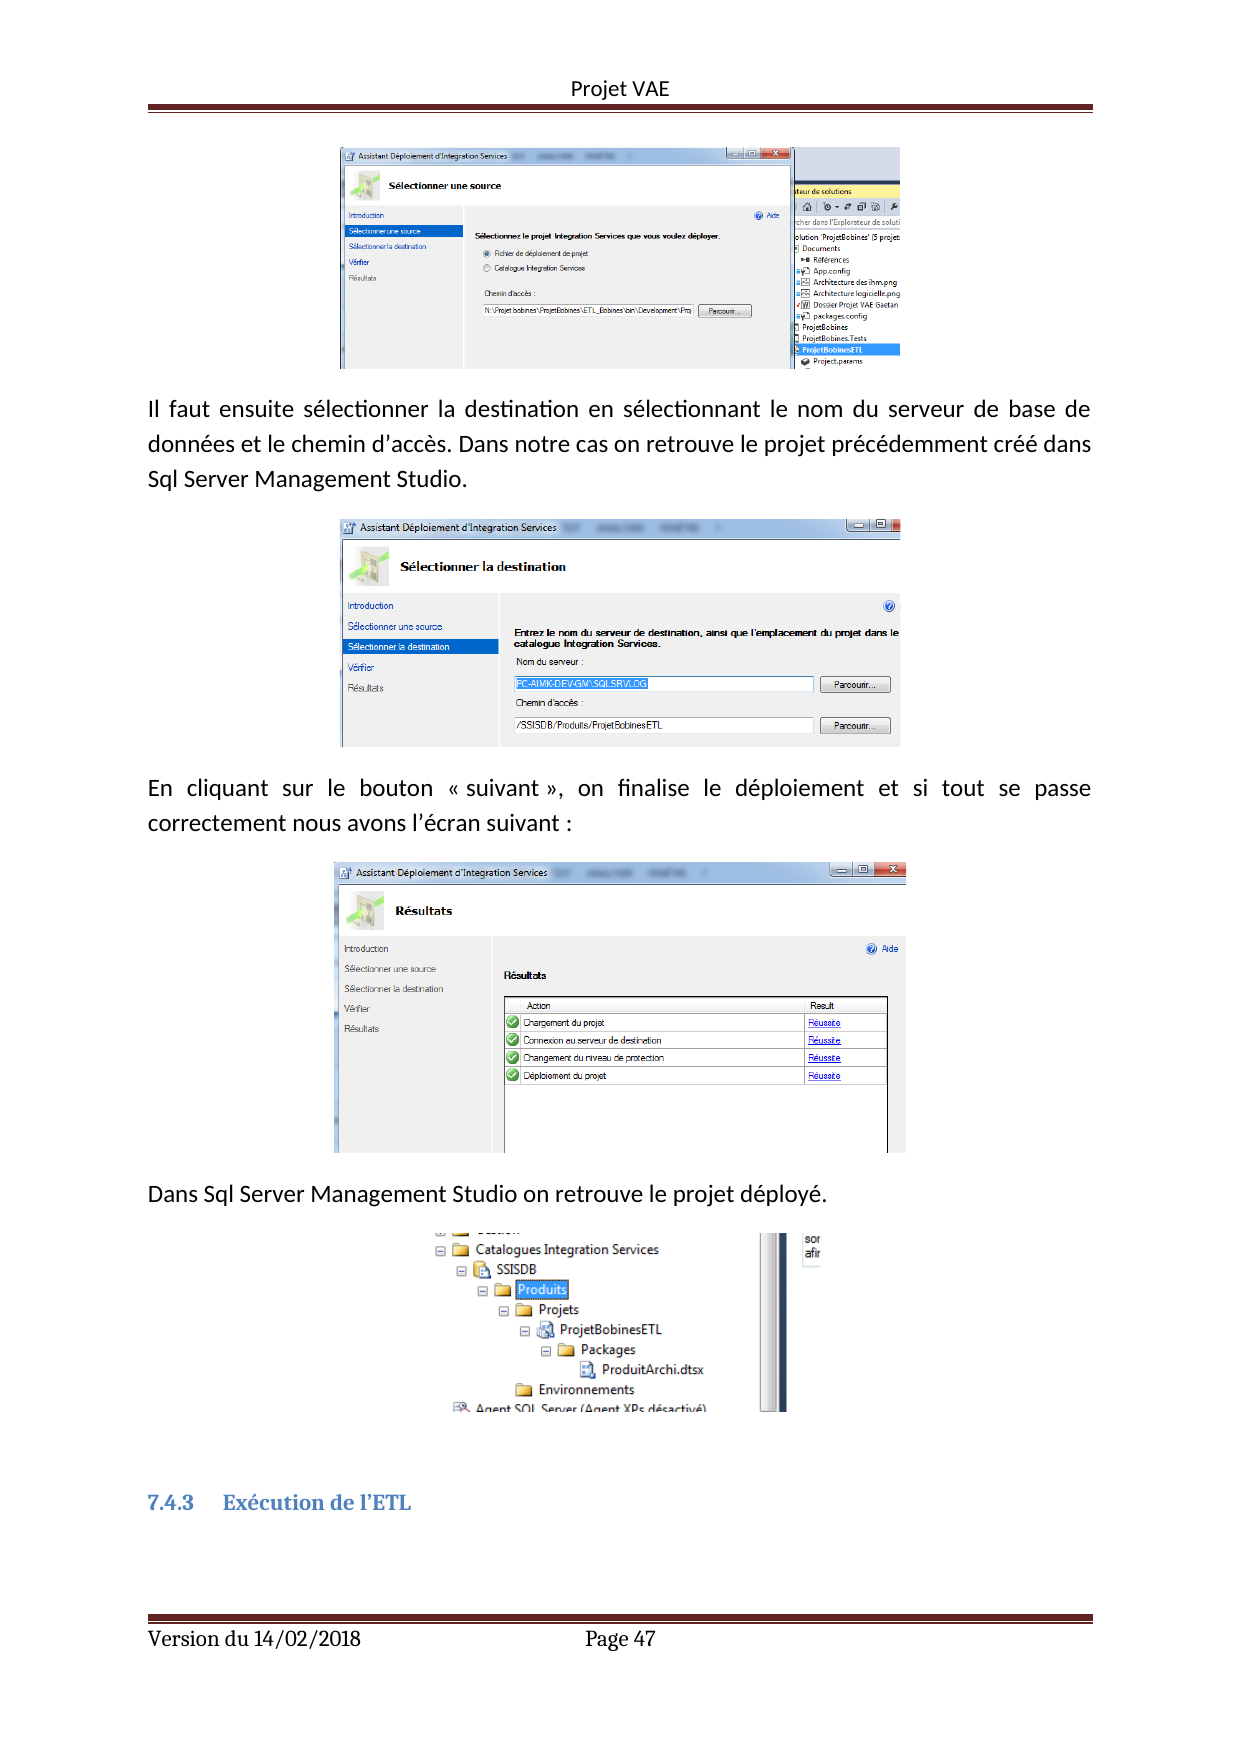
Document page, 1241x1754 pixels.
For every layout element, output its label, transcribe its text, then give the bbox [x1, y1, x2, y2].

text Dans Sql Server Management Studio on retrouve le projet déployé. [148, 1178, 1093, 1208]
subtitle Exécution de l’ETL [148, 1490, 1093, 1516]
picture [340, 147, 900, 369]
text Il faut ensuite sélectionner la destination en sélectionnant le nom du serveur de base de données et le chemin d’accès. Dans notre cas on retrouve le projet précédemment créé dans Sql Server Management Studio. [148, 393, 1093, 494]
text En cliquant sur le bouton « suivant », on finalise le déploiement et si tout se passe correctement nous avons l’écran suivant : [148, 772, 1093, 837]
picture [339, 519, 901, 747]
picture [334, 862, 907, 1153]
picture [420, 1233, 821, 1412]
